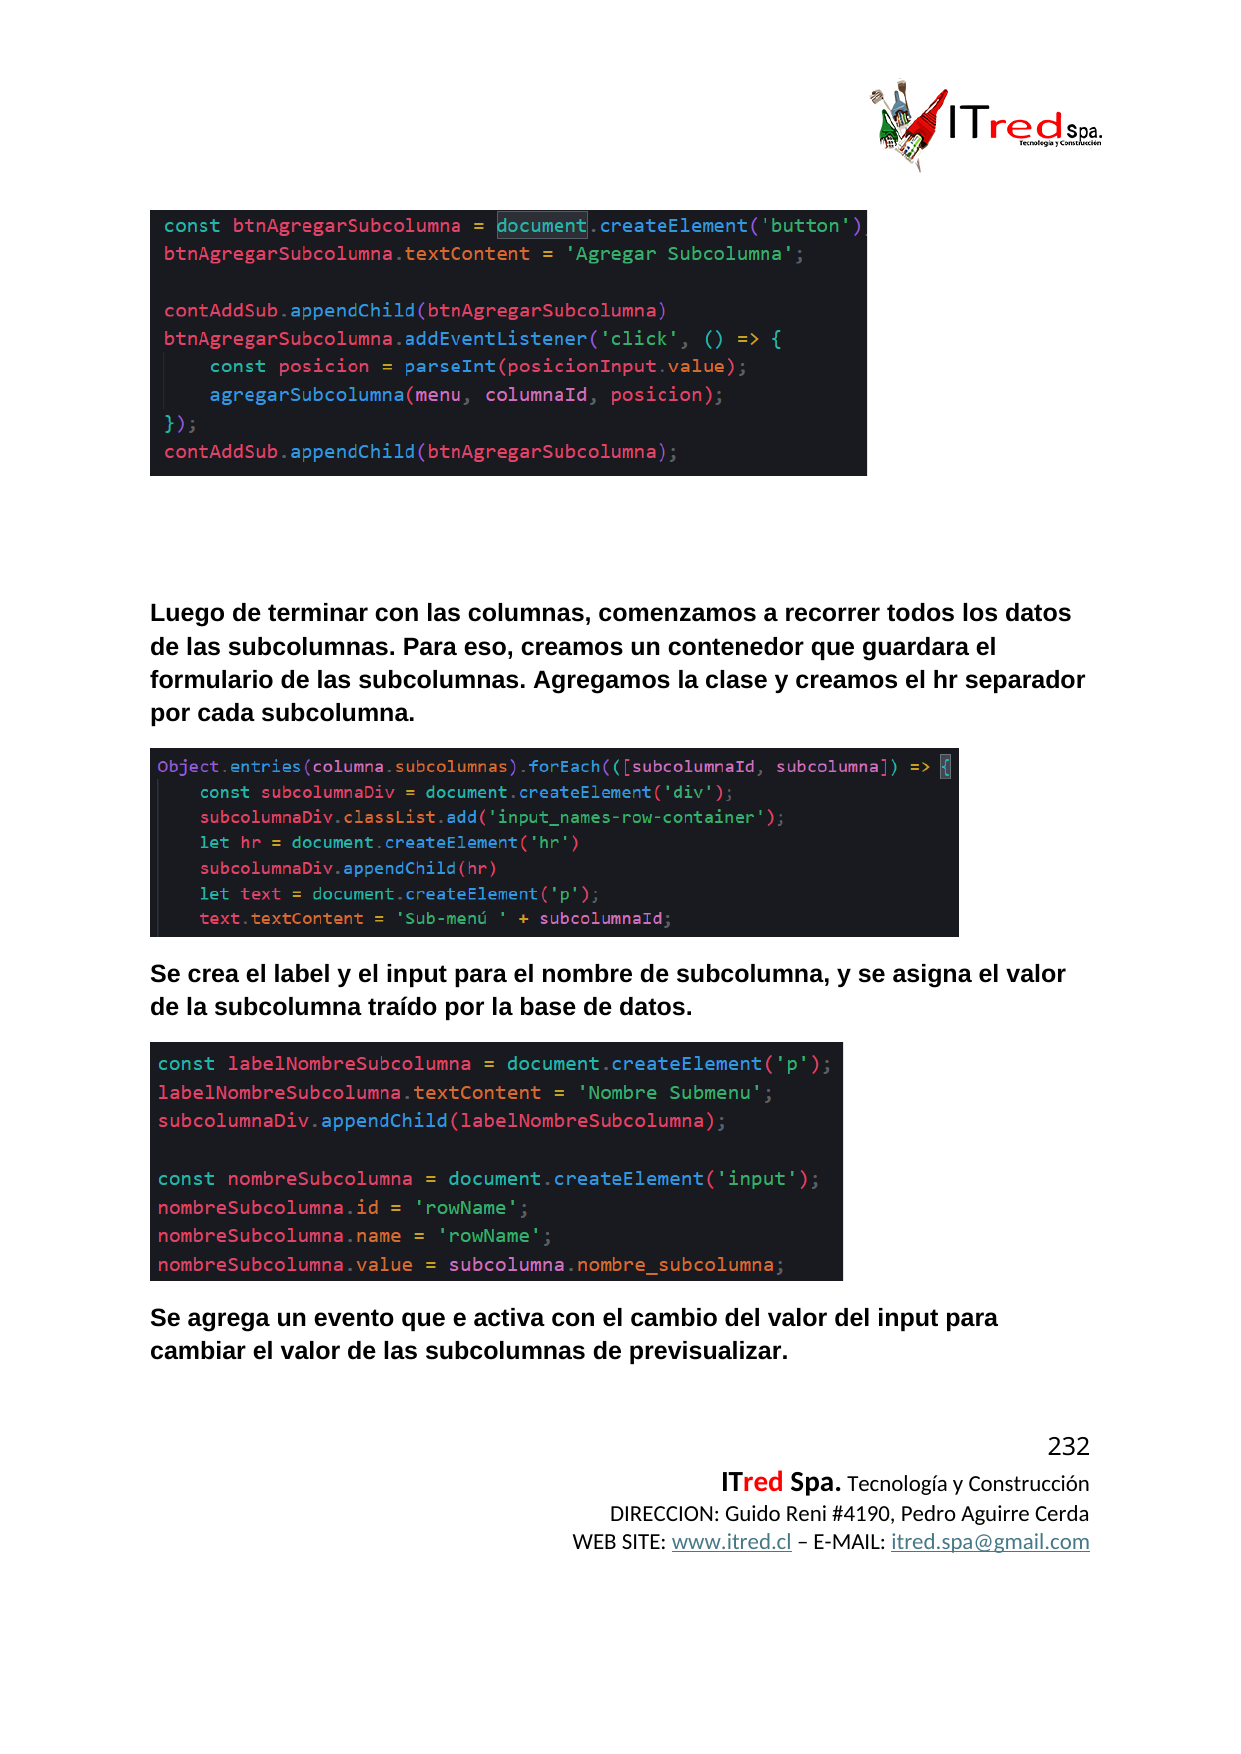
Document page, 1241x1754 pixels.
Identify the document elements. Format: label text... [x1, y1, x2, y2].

picture [150, 748, 959, 937]
picture [150, 210, 868, 476]
text Se crea el label y el input para el nombre de subcolumna, y se asigna el valor de la subcolumna traído por la base de datos. [150, 959, 1090, 1021]
picture [868, 77, 1102, 174]
text Luego de terminar con las columnas, comenzamos a recorrer todos los datos de las subcolumnas. Para eso, creamos un contenedor que guardara el formulario de las subcolumnas. Agregamos la clase y creamos el hr separador por cada subcolumna. [150, 598, 1090, 727]
text Se agrega un evento que e activa con el cambio del valor del input para cambiar el valor de las subcolumnas de previsualizar. [150, 1303, 1090, 1365]
picture [150, 1042, 844, 1281]
